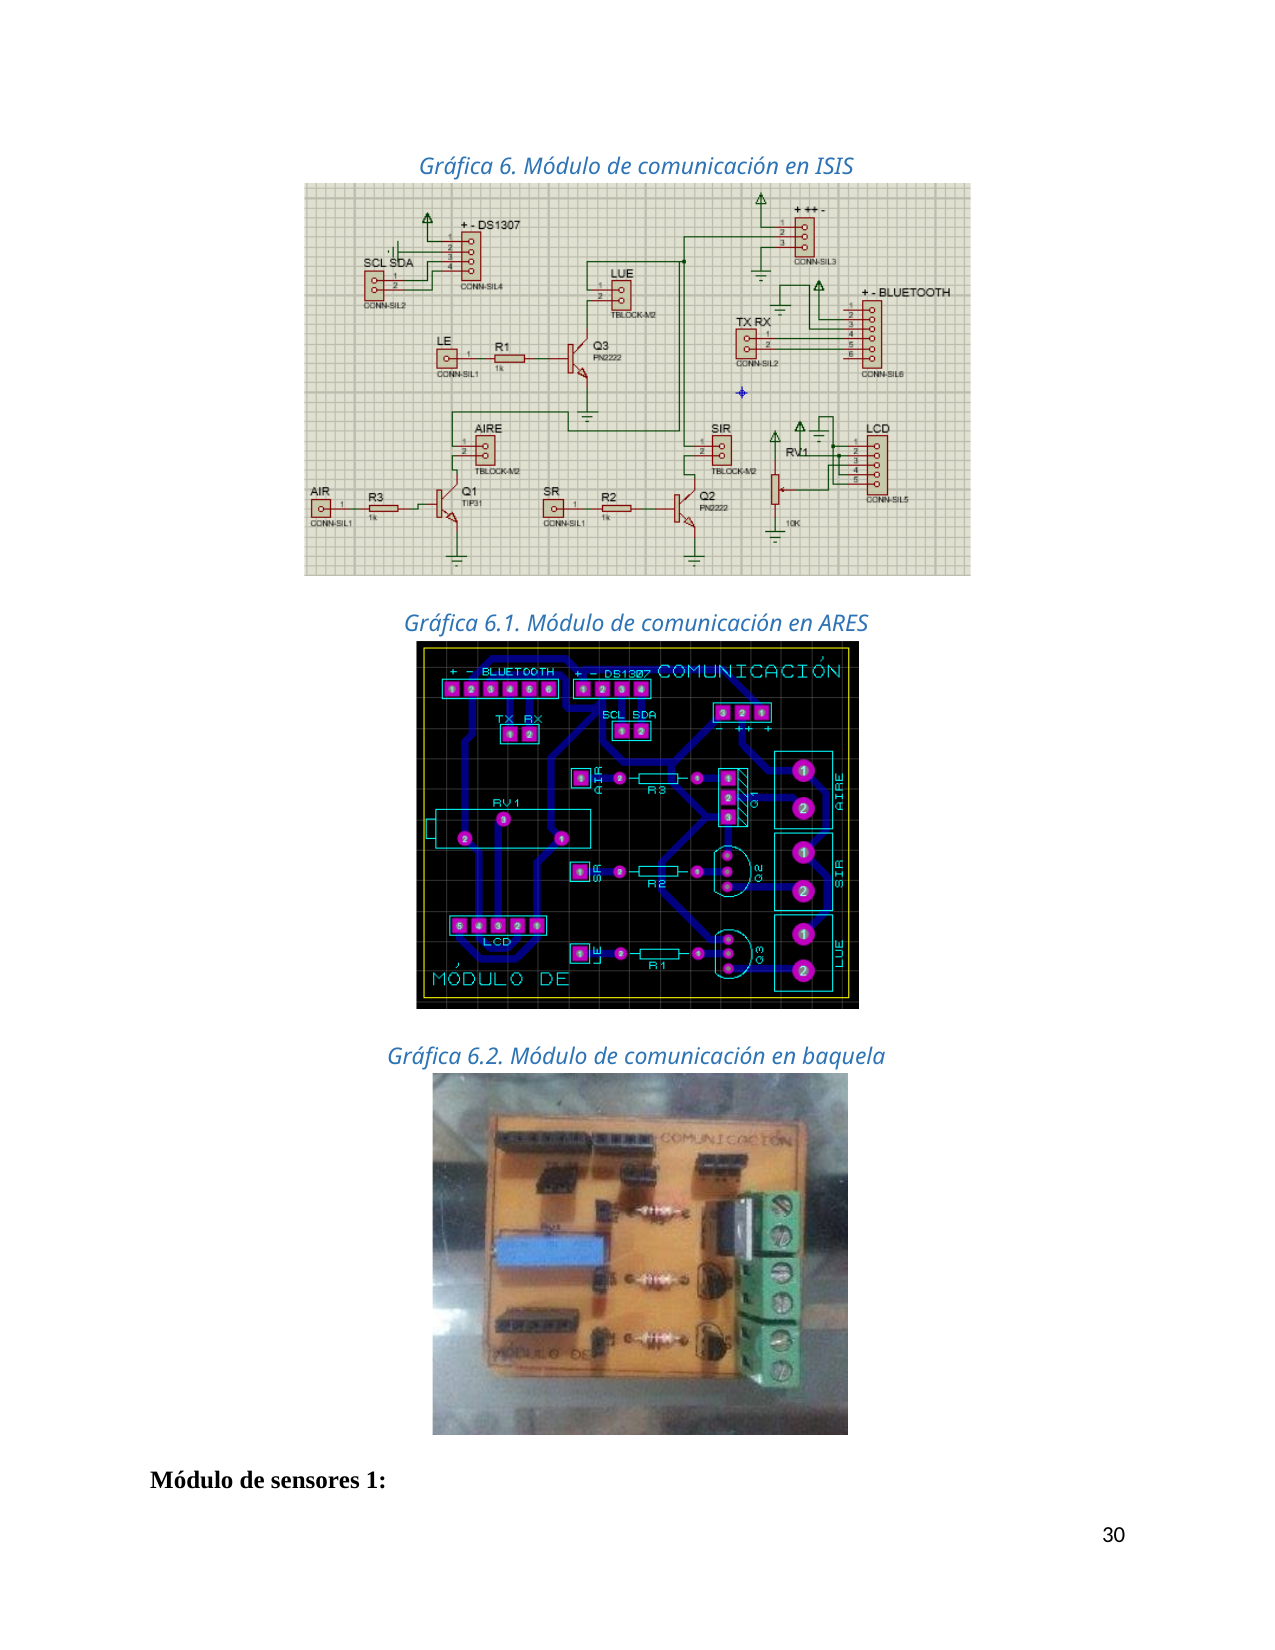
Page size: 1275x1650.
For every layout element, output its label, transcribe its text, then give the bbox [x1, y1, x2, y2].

subtitle Gráfica 6.2. Módulo de comunicación en baquela [150, 1040, 1125, 1071]
picture [304, 183, 971, 576]
subtitle Gráfica 6. Módulo de comunicación en ISIS [150, 150, 1125, 181]
picture [432, 1073, 848, 1435]
picture [416, 640, 859, 1009]
text Módulo de sensores 1: [150, 1465, 1125, 1494]
subtitle Gráfica 6.1. Módulo de comunicación en ARES [150, 607, 1125, 638]
